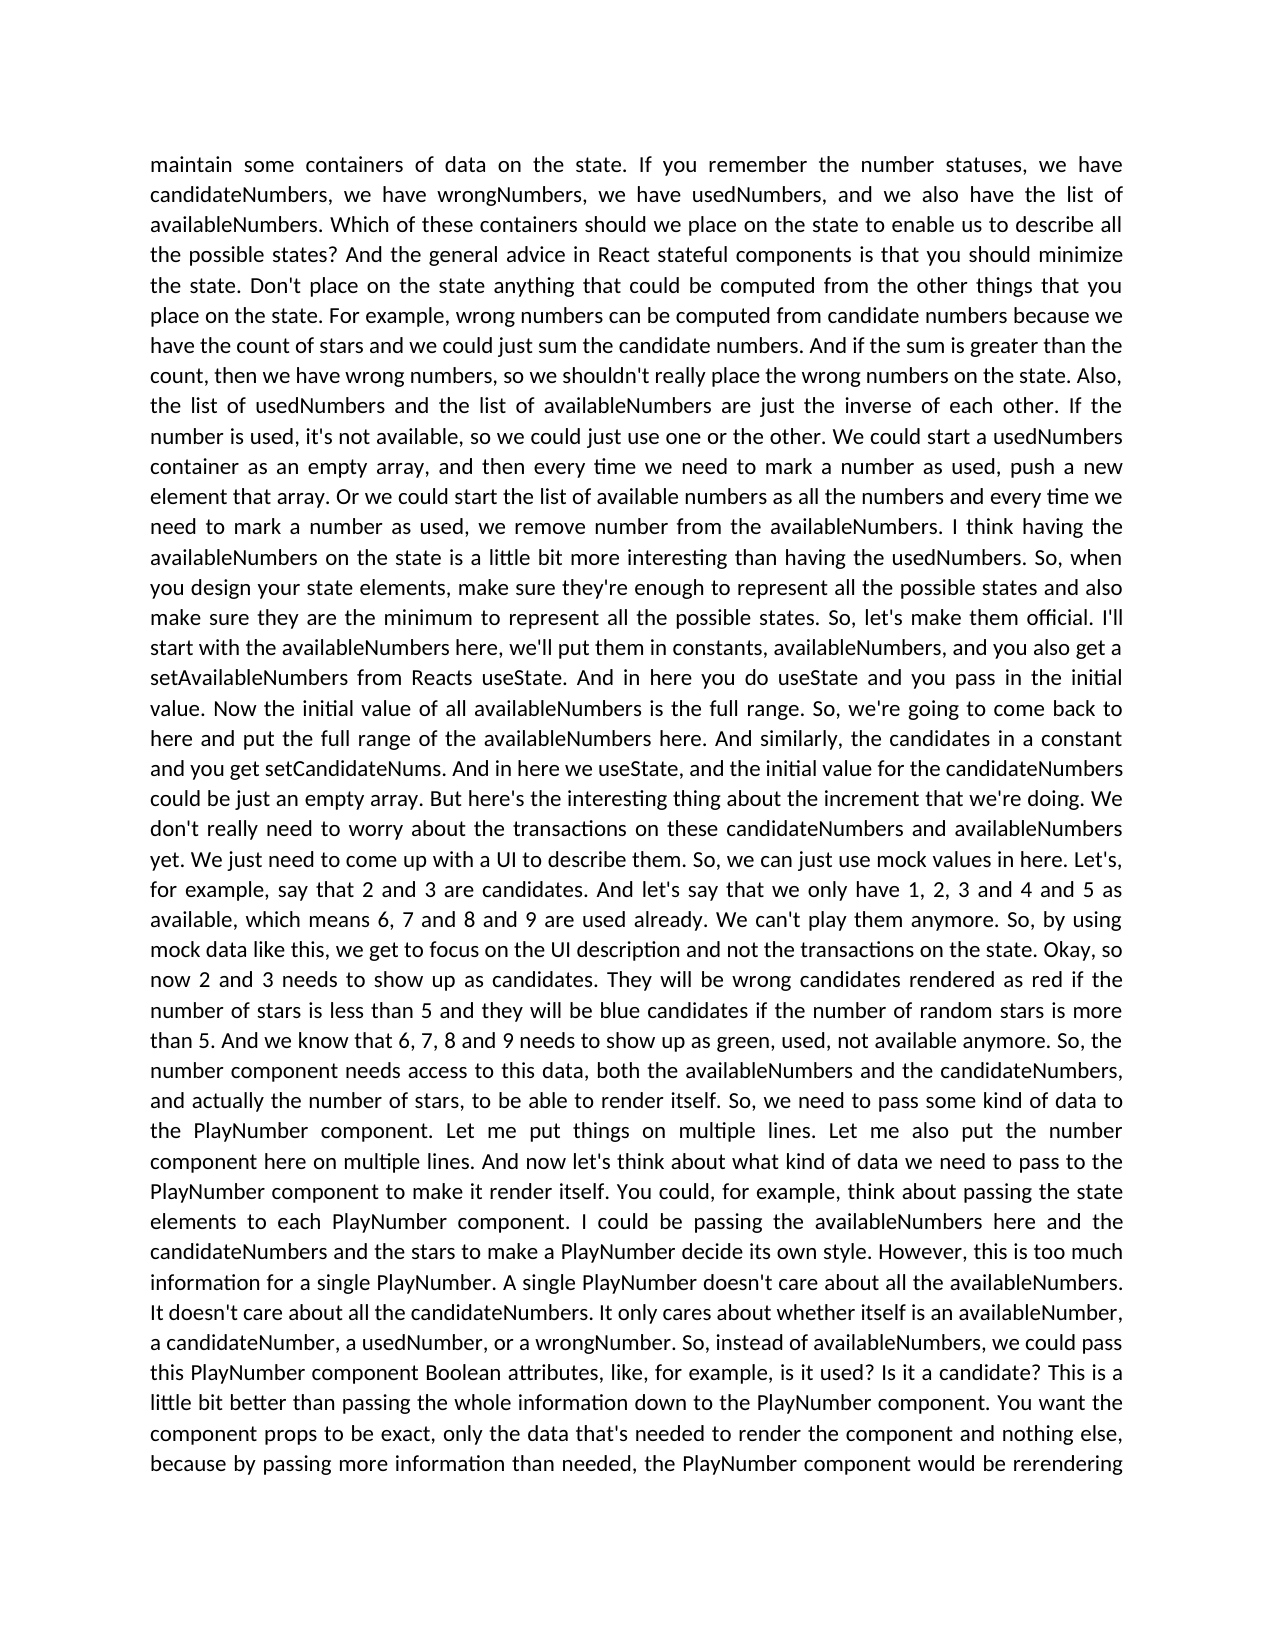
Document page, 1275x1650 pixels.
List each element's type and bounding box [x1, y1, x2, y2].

text [150, 150, 1125, 1477]
